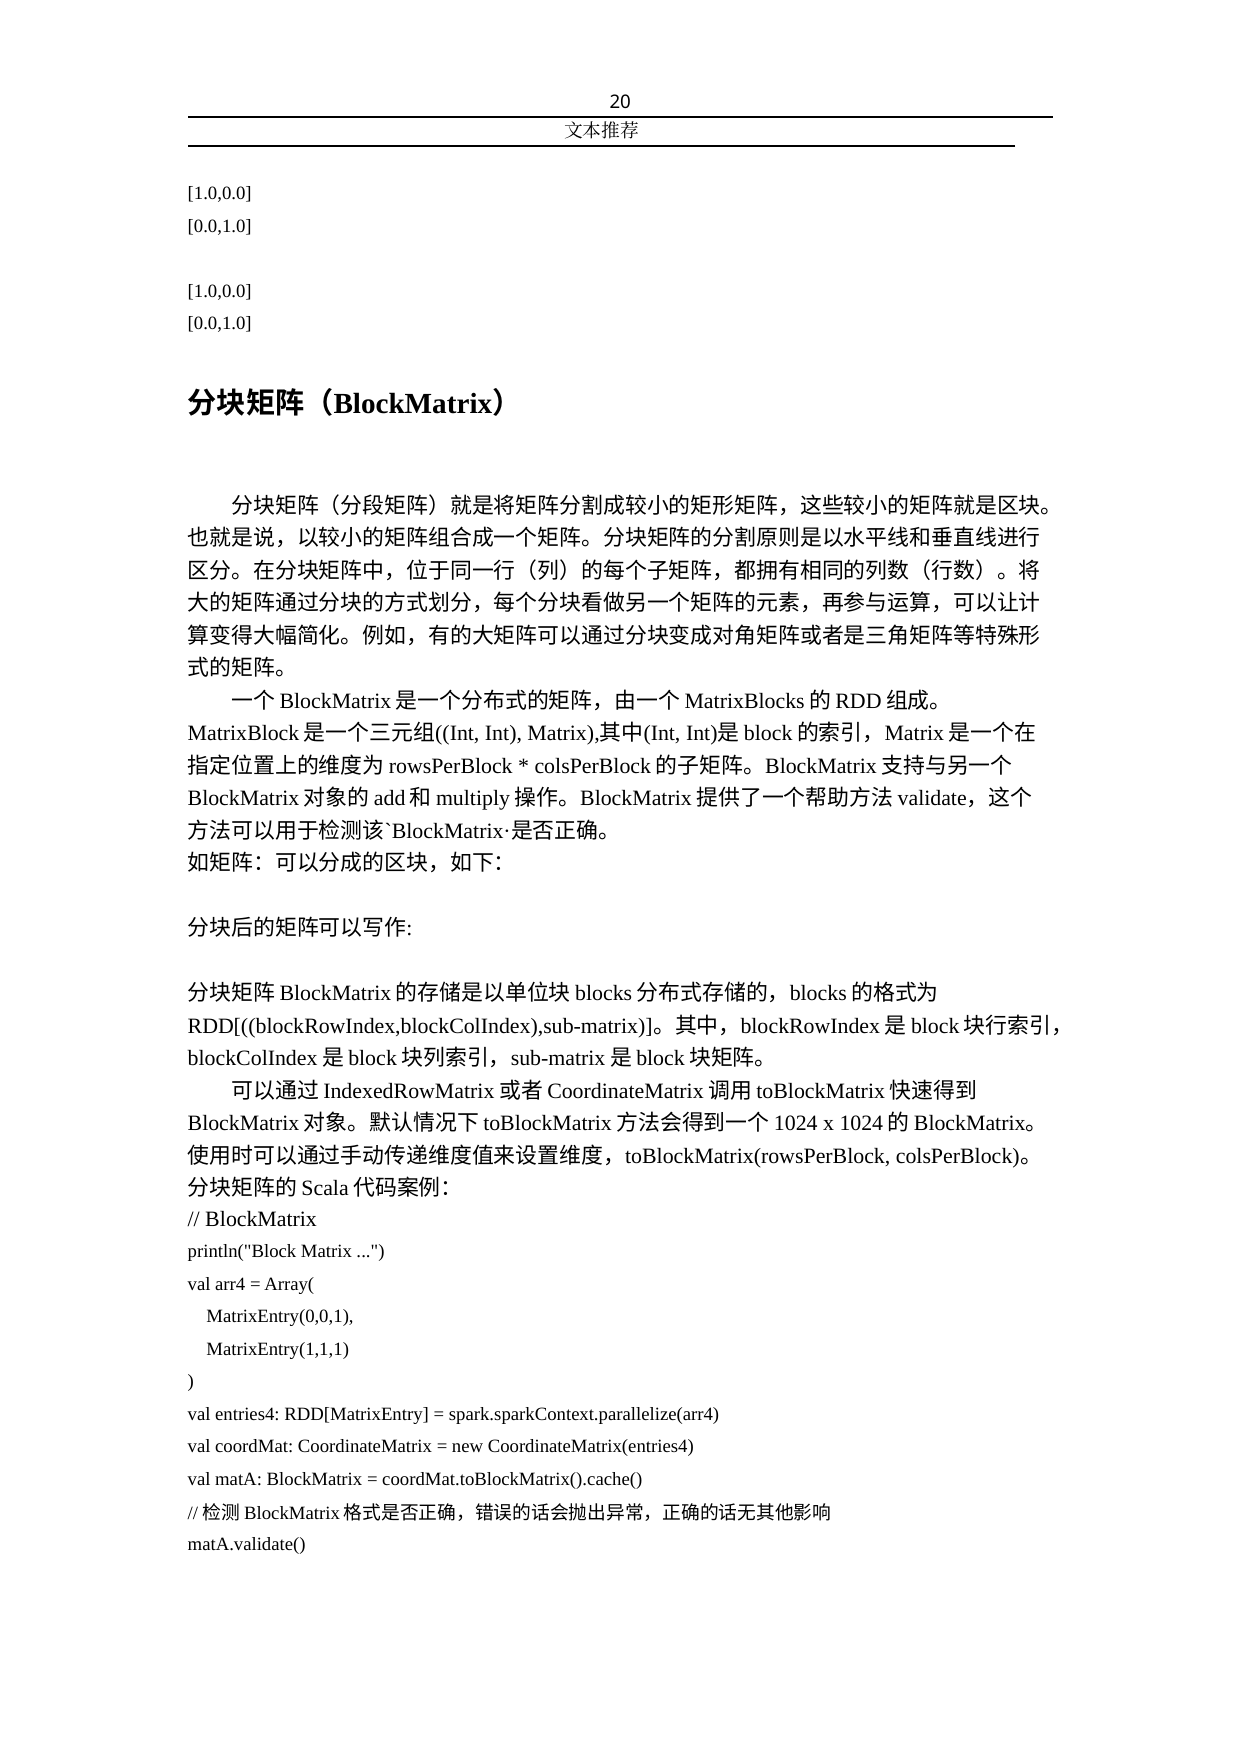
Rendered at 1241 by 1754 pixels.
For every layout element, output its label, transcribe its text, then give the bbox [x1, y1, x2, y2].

text // 检测BlockMatrix格式是否正确，错误的话会抛出异常，正确的话无其他影响 [187, 1495, 1053, 1527]
text 分块矩阵（分段矩阵）就是将矩阵分割成较小的矩形矩阵，这些较小的矩阵就是区块。也就是说，以较小的矩阵组合成一个矩阵。分块矩阵的分割原则是以水平线和垂直线进行区分。在分块矩阵中，位于同一行（列）的每个子矩阵，都拥有相同的列数（行数）。将大的矩阵通过分块的方式划分，每个分块看做另一个矩阵的元素，再参与运算，可以让计算变得大幅简化。例如，有的大矩阵可以通过分块变成对角矩阵或者是三角矩阵等特殊形式的矩阵。 [187, 487, 1053, 682]
text val entries4: RDD[MatrixEntry] = spark.sparkContext.parallelize(arr4) [187, 1397, 1053, 1430]
subtitle 分块矩阵（BlockMatrix） [187, 368, 1053, 433]
text 如矩阵：可以分成的区块，如下： [187, 845, 1053, 877]
text val coordMat: CoordinateMatrix = new CoordinateMatrix(entries4) [187, 1430, 1053, 1462]
text 分块矩阵BlockMatrix的存储是以单位块blocks分布式存储的，blocks的格式为RDD[((blockRowIndex,blockColIndex),sub-matrix)]。其中，blockRowIndex是block块行索引，blockColIndex是block块列索引，sub-matrix是block块矩阵。 [187, 975, 1053, 1072]
text 一个BlockMatrix是一个分布式的矩阵，由一个MatrixBlocks的RDD组成。MatrixBlock是一个三元组((Int, Int), Matrix),其中(Int, Int)是block的索引，Matrix是一个在指定位置上的维度为rowsPerBlock * colsPerBlock的子矩阵。BlockMatrix支持与另一个BlockMatrix对象的add和multiply操作。BlockMatrix提供了一个帮助方法validate，这个方法可以用于检测该`BlockMatrix·是否正确。 [187, 682, 1053, 845]
text matA.validate() [187, 1527, 1053, 1560]
text [1.0,0.0] [187, 274, 1053, 307]
text MatrixEntry(0,0,1), [187, 1300, 1053, 1332]
text [1.0,0.0] [187, 177, 1053, 209]
text val matA: BlockMatrix = coordMat.toBlockMatrix().cache() [187, 1462, 1053, 1495]
text MatrixEntry(1,1,1) [187, 1332, 1053, 1365]
text println("Block Matrix ...") [187, 1235, 1053, 1267]
text // BlockMatrix [187, 1202, 1053, 1235]
text [0.0,1.0] [187, 209, 1053, 242]
text ) [187, 1365, 1053, 1397]
text 可以通过IndexedRowMatrix或者CoordinateMatrix调用toBlockMatrix快速得到BlockMatrix对象。默认情况下toBlockMatrix方法会得到一个1024 x 1024的BlockMatrix。使用时可以通过手动传递维度值来设置维度，toBlockMatrix(rowsPerBlock, colsPerBlock)。 [187, 1072, 1053, 1170]
text val arr4 = Array( [187, 1267, 1053, 1300]
text 分块后的矩阵可以写作: [187, 910, 1053, 942]
text [0.0,1.0] [187, 307, 1053, 339]
text 分块矩阵的Scala代码案例： [187, 1170, 1053, 1202]
